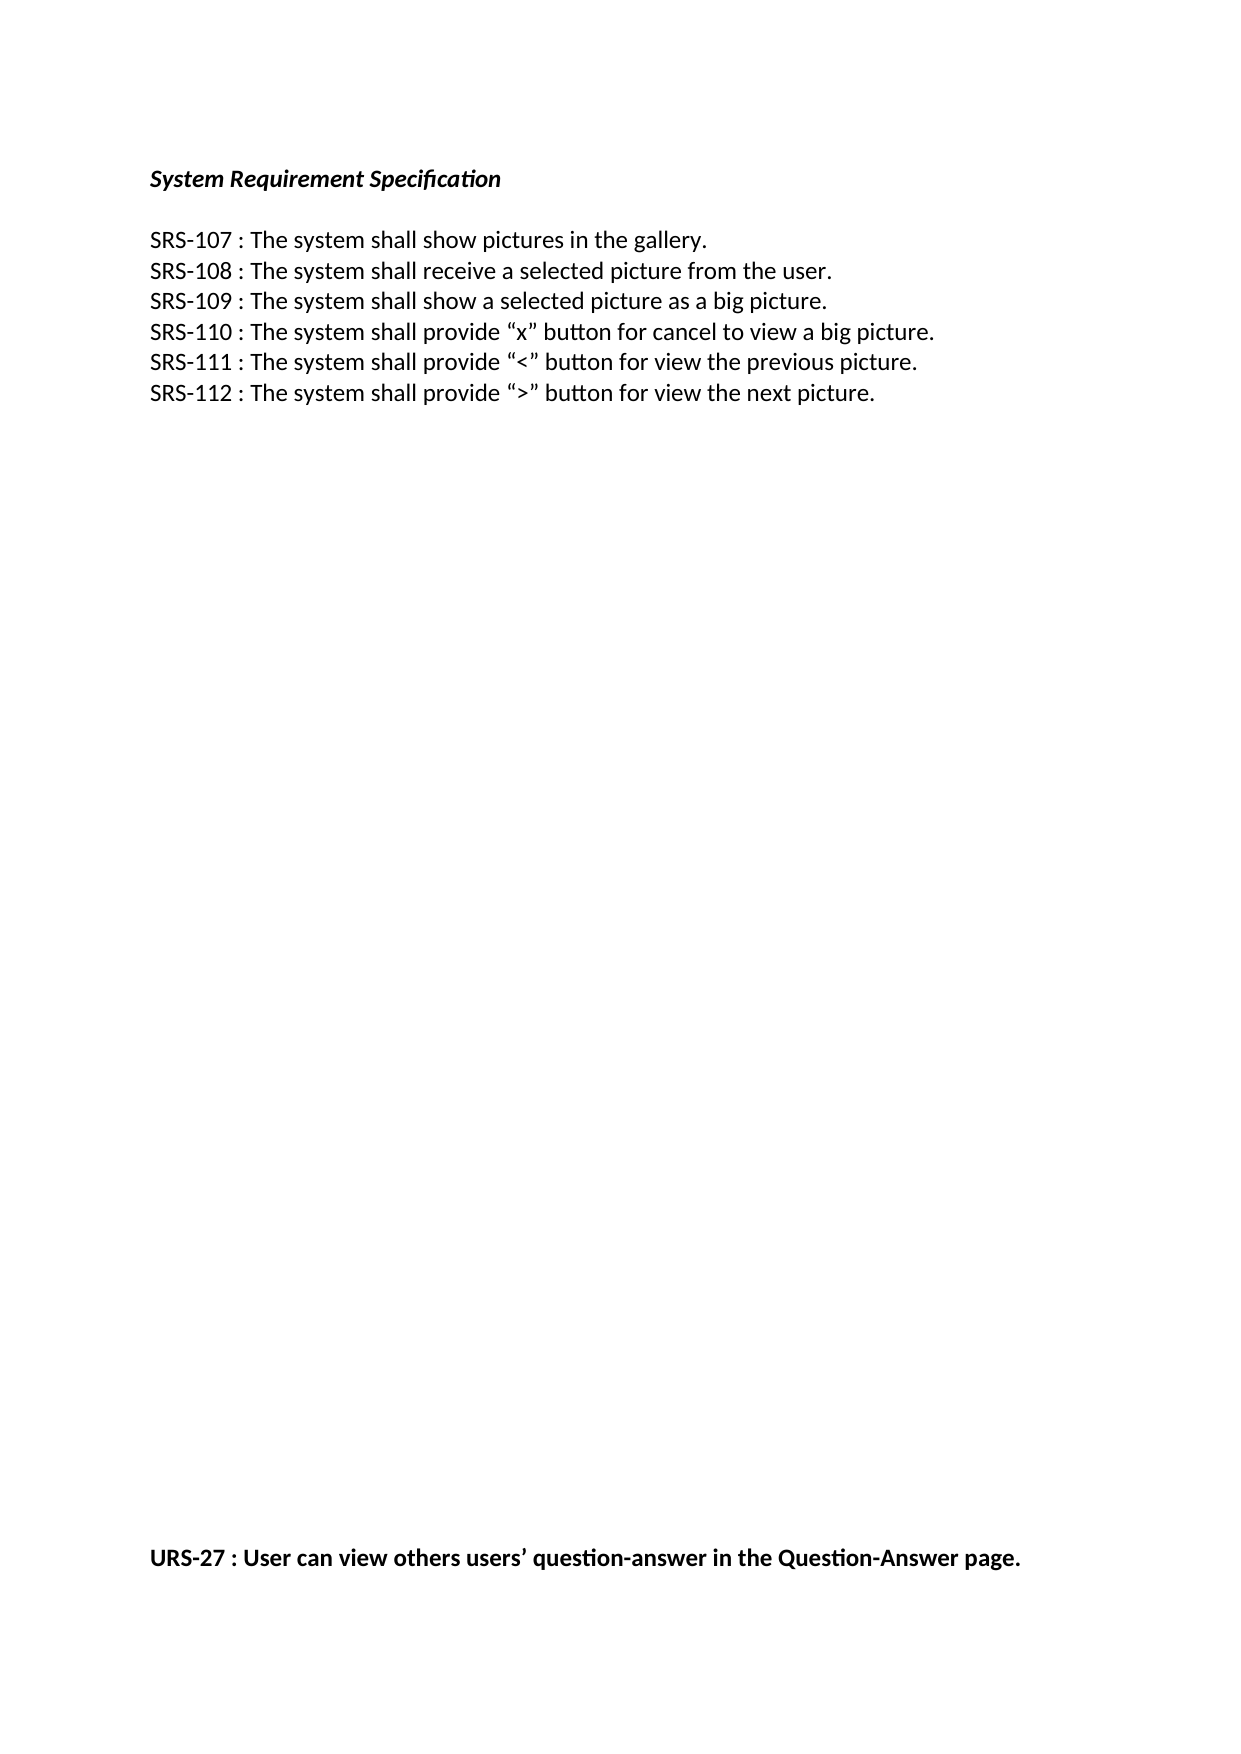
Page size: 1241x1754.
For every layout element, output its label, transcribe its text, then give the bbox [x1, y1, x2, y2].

text SRS-110 : The system shall provide “x” button for cancel to view a big picture. [150, 316, 1090, 347]
text SRS-112 : The system shall provide “>” button for view the next picture. [150, 377, 1090, 408]
text URS-27 : User can view others users’ question-answer in the Question-Answer page. [150, 1542, 1090, 1572]
text System Requirement Specification [150, 163, 1090, 194]
text SRS-109 : The system shall show a selected picture as a big picture. [150, 286, 1090, 316]
text SRS-108 : The system shall receive a selected picture from the user. [150, 255, 1090, 286]
text SRS-107 : The system shall show pictures in the gallery. [150, 224, 1090, 255]
text SRS-111 : The system shall provide “<” button for view the previous picture. [150, 347, 1090, 377]
